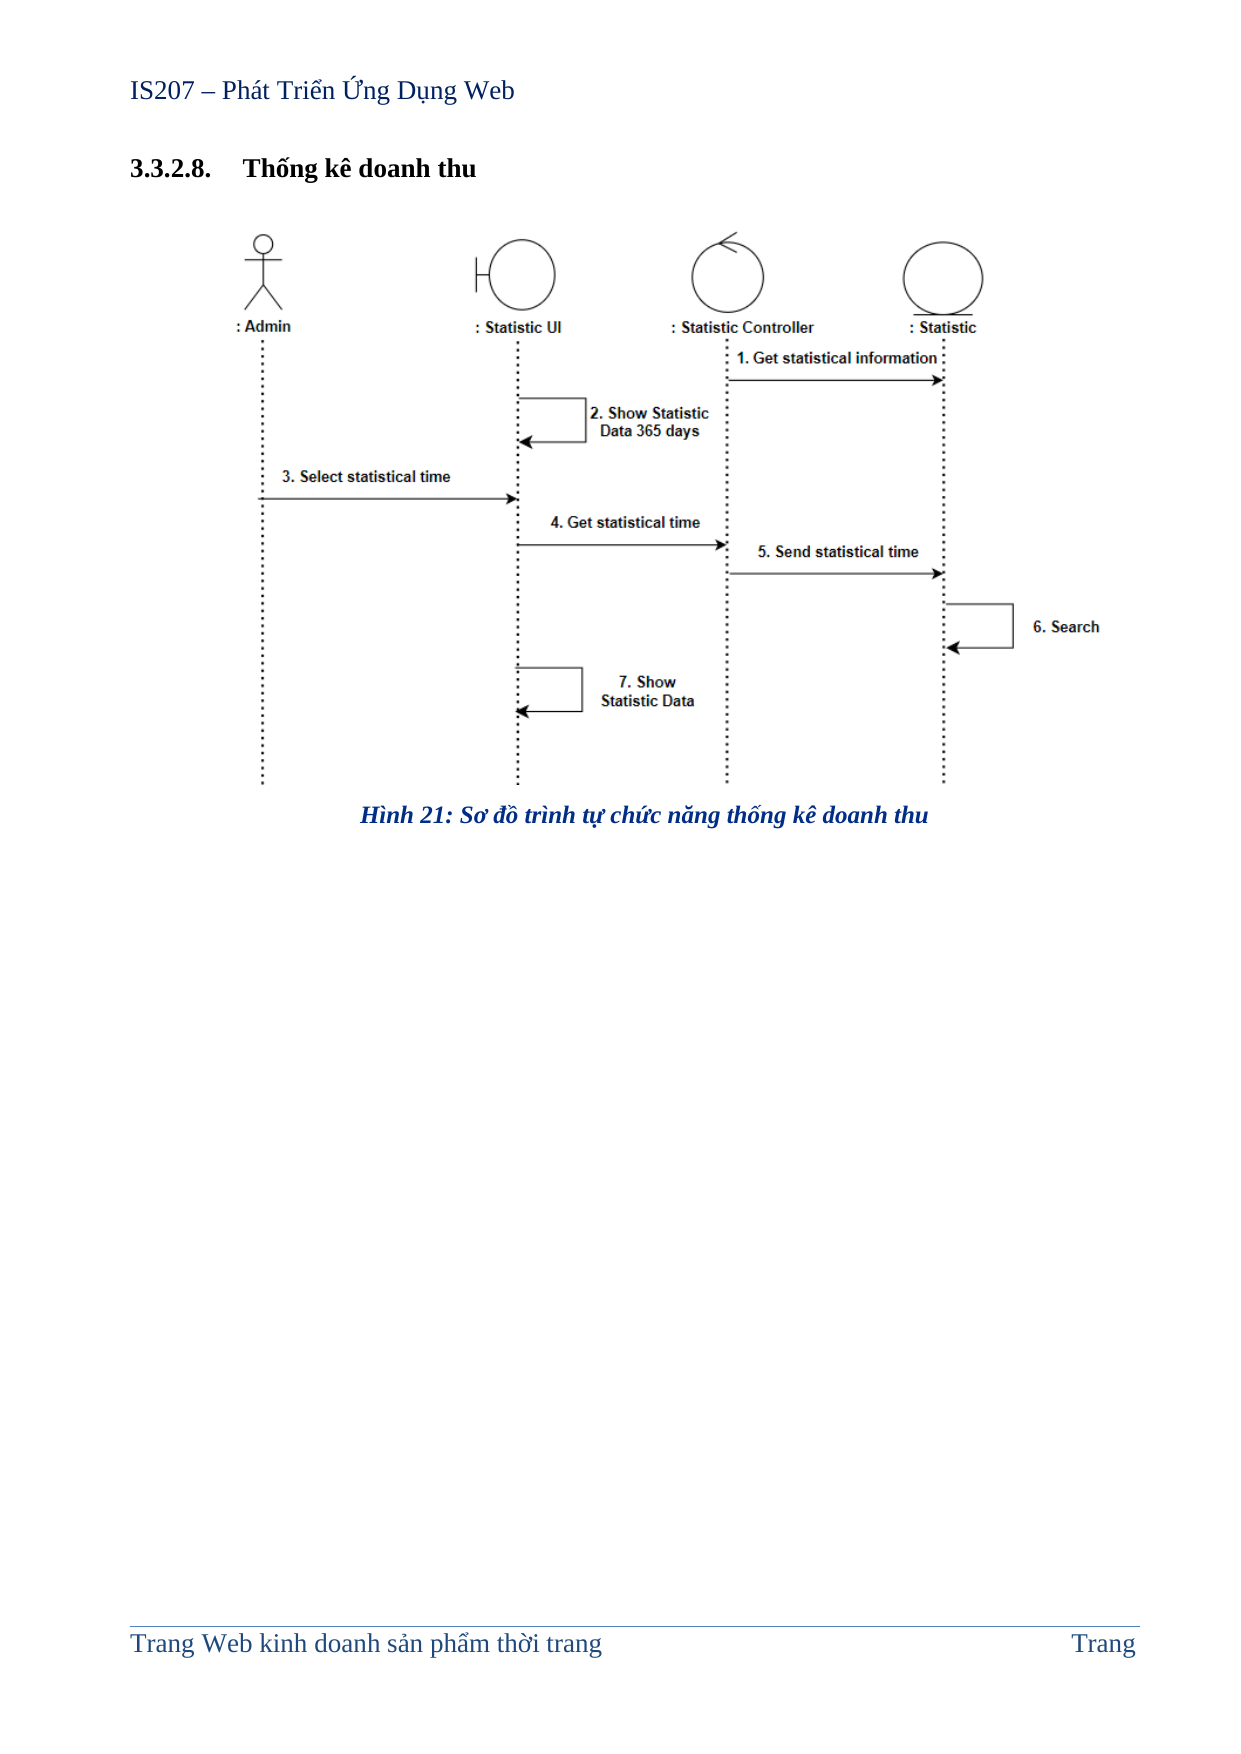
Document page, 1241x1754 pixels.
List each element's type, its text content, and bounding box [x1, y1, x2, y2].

subtitle Thống kê doanh thu [130, 152, 1140, 183]
picture [129, 198, 1144, 785]
